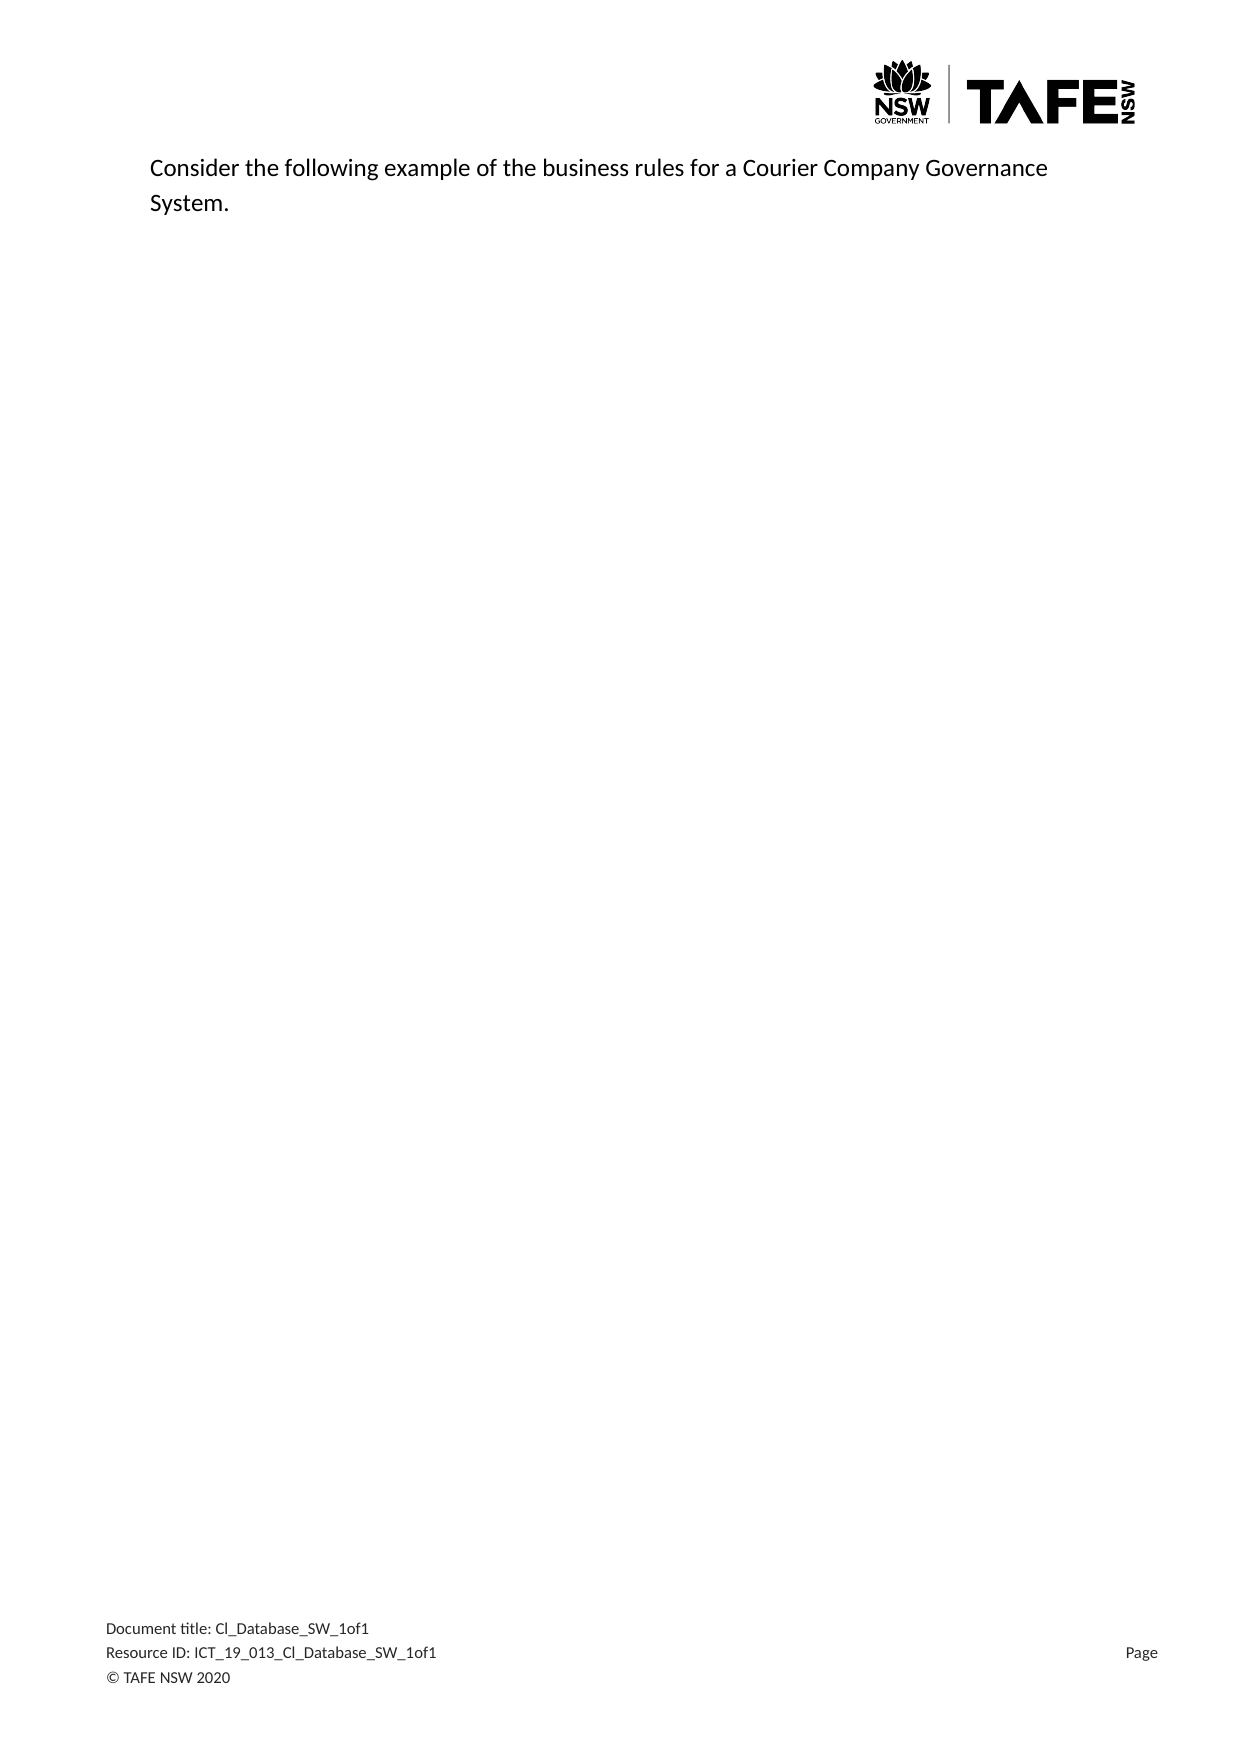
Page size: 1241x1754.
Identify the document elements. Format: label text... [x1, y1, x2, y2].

picture [873, 59, 1135, 125]
text Consider the following example of the business rules for a Courier Company Governance System. [150, 152, 1090, 218]
